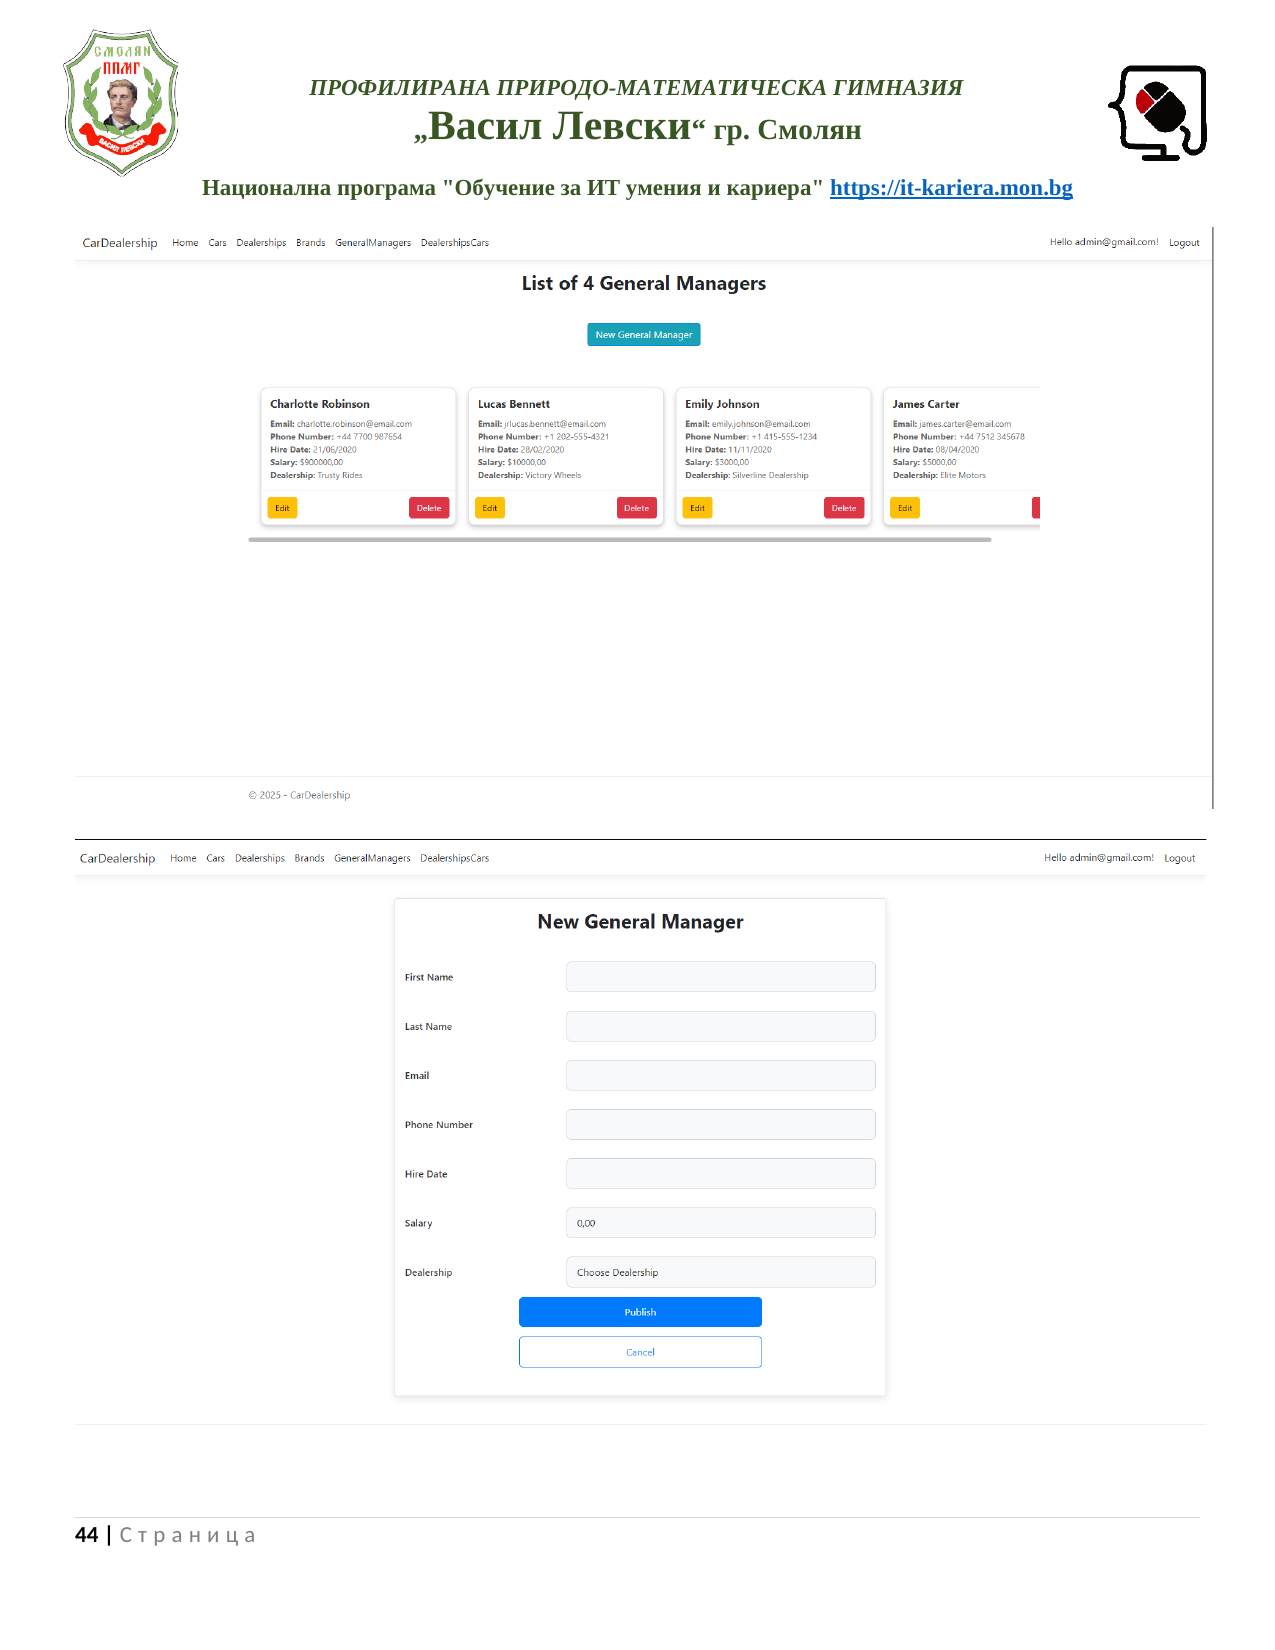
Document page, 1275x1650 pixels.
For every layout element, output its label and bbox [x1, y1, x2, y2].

picture [75, 227, 1214, 809]
picture [75, 839, 1207, 1427]
picture [62, 29, 179, 177]
picture [1101, 57, 1214, 167]
